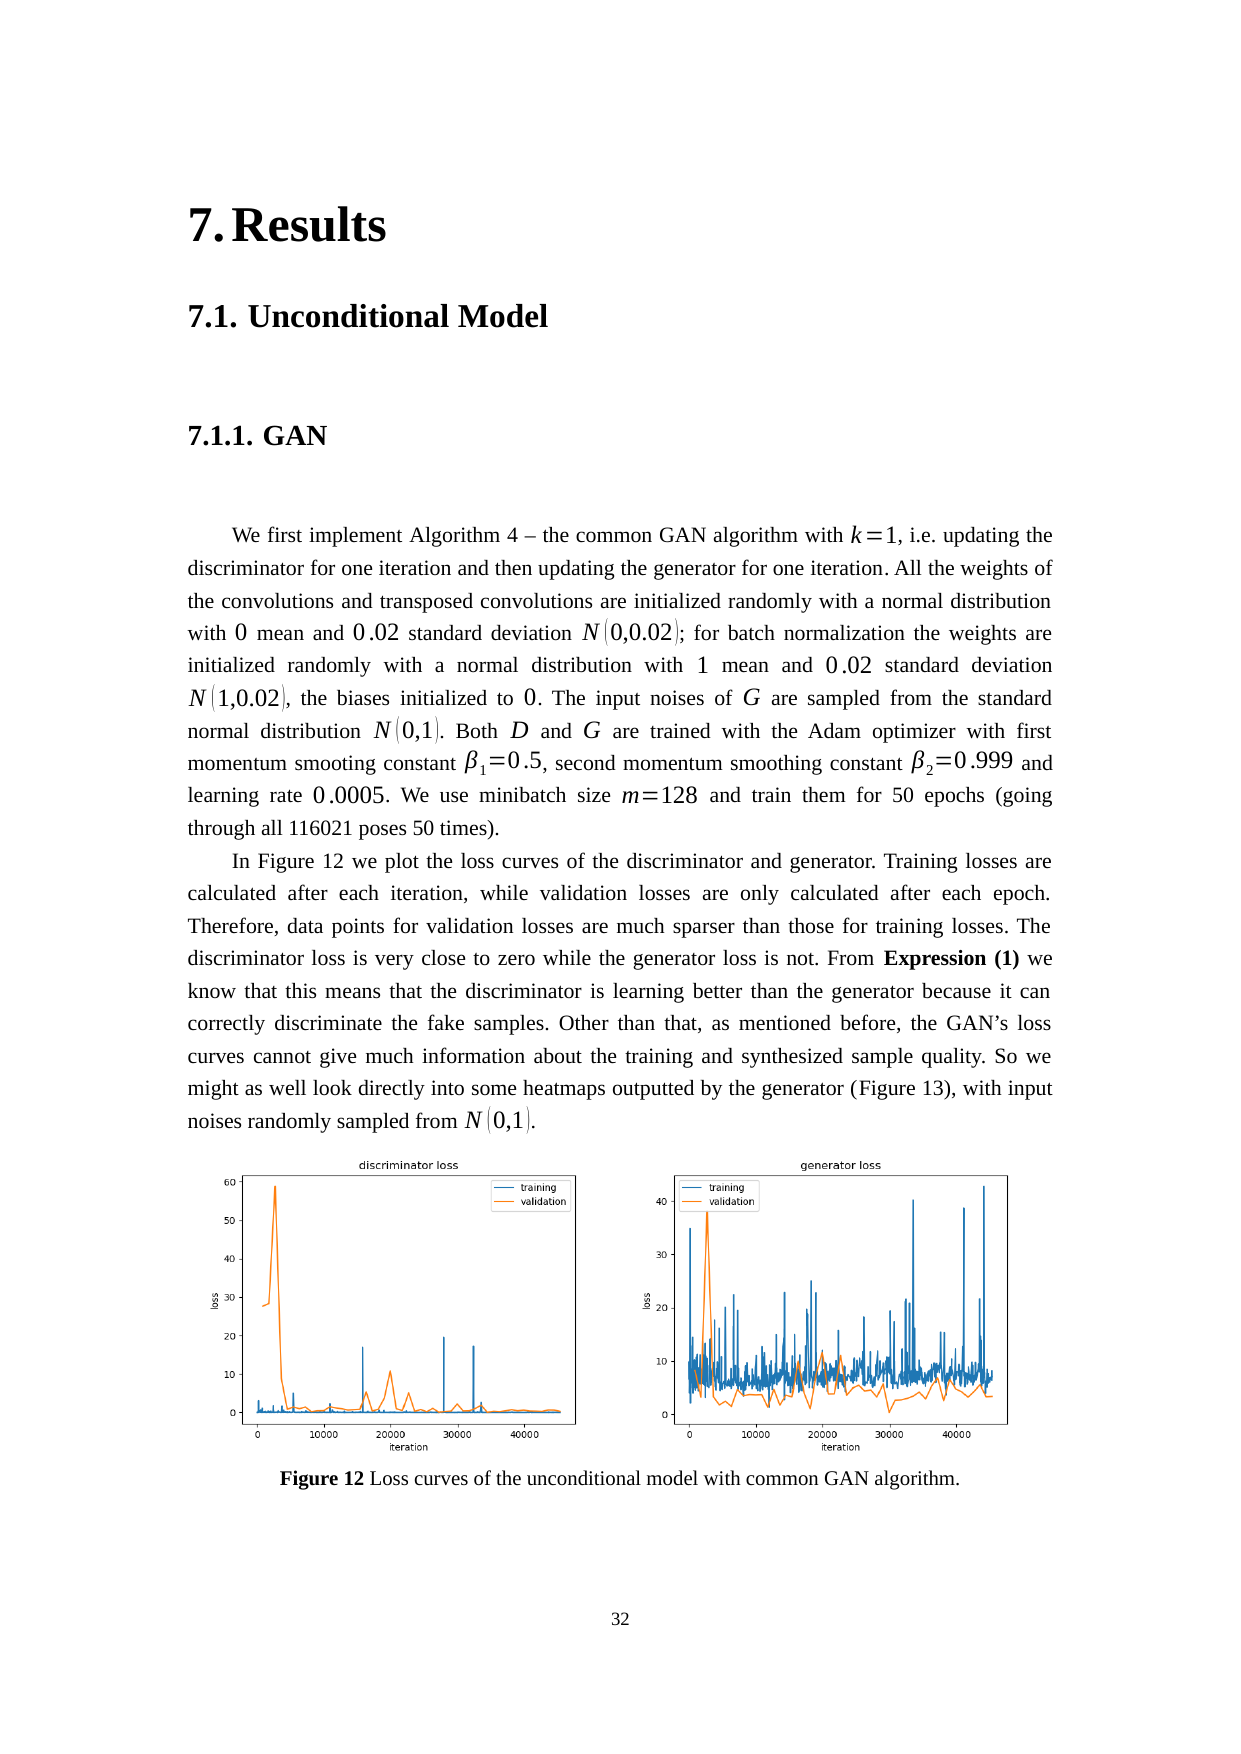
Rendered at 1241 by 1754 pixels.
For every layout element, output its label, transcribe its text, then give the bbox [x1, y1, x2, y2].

text Figure 12 Loss curves of the unconditional model with common GAN algorithm. [209, 1463, 1031, 1496]
subtitle GAN [187, 405, 1053, 470]
subtitle Unconditional Model [187, 285, 1053, 350]
picture [188, 1138, 618, 1461]
subtitle Results [187, 191, 1053, 256]
text We first implement Algorithm 4 – the common GAN algorithm with , i.e. updating the discriminator for one iteration and then updating the generator for one iteration. All the weights of the convolutions and transposed convolutions are initialized randomly with a normal distribution with mean and standard deviation ; for batch normalization the weights are initialized randomly with a normal distribution with mean and standard deviation , the biases initialized to . The input noises of are sampled from the standard normal distribution . Both and are trained with the Adam optimizer with first momentum smooting constant , second momentum smoothing constant and learning rate . We use minibatch size and train them for 50 epochs (going through all 116021 poses 50 times). [187, 521, 1053, 846]
text In Figure 12 we plot the loss curves of the discriminator and generator. Training losses are calculated after each iteration, while validation losses are only calculated after each epoch. Therefore, data points for validation losses are much sparser than those for training losses. The discriminator loss is very close to zero while the generator loss is not. From Expression (1) we know that this means that the discriminator is learning better than the generator because it can correctly discriminate the fake samples. Other than that, as mentioned before, the GAN’s loss curves cannot give much information about the training and synthesized sample quality. So we might as well look directly into some heatmaps outputted by the generator (Figure 13), with input noises randomly sampled from . [187, 846, 1053, 1138]
picture [620, 1138, 1050, 1461]
